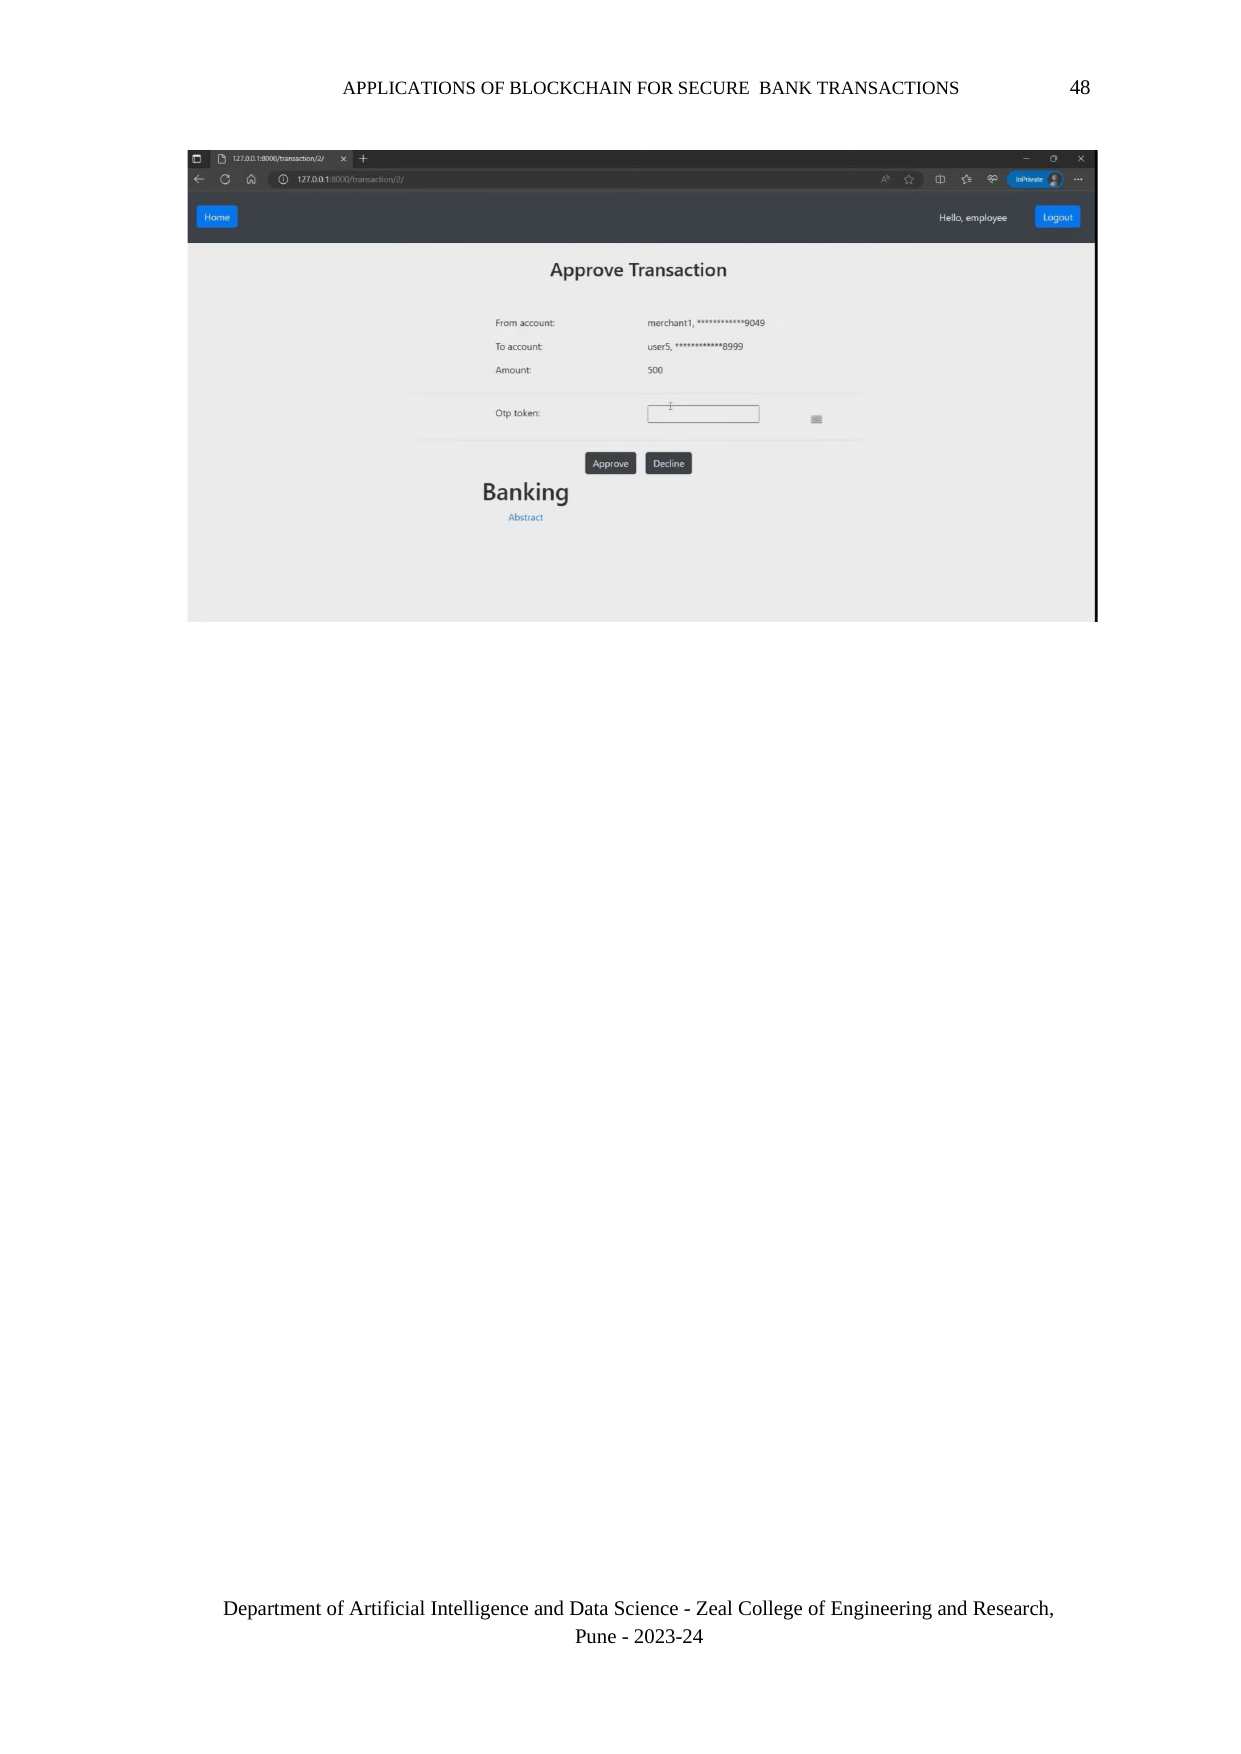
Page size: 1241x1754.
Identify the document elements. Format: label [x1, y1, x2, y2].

picture [187, 150, 1098, 622]
